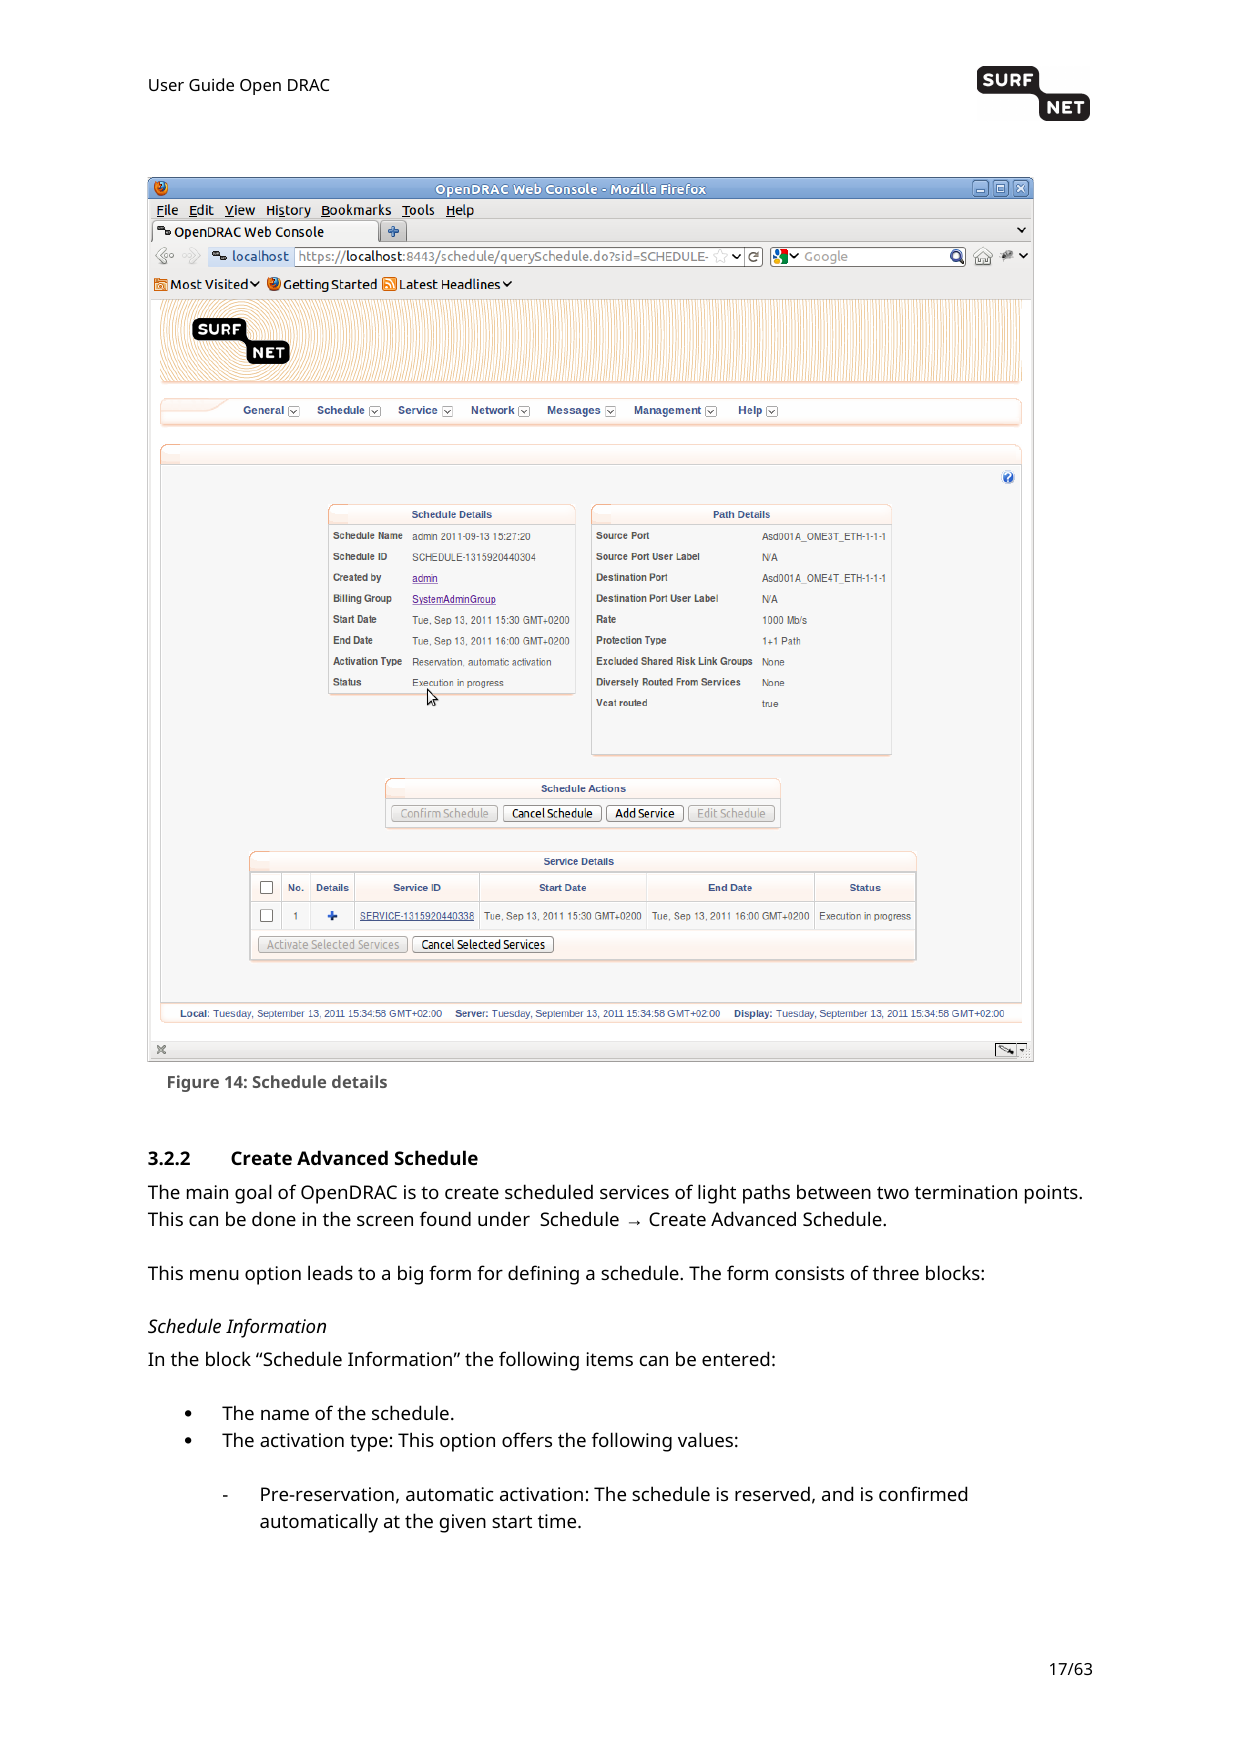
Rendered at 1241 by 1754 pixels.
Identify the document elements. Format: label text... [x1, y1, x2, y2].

text Pre-reservation, automatic activation: The schedule is reserved, and is confirmed automatically at the given start time. [222, 1480, 1092, 1534]
text The name of the schedule. [185, 1399, 1092, 1426]
text The main goal of OpenDRAC is to create scheduled services of light paths between two termination points. This can be done in the screen found under Schedule → Create Advanced Schedule. [148, 1177, 1092, 1232]
text In the block “Schedule Information” the following items can be entered: [148, 1345, 1092, 1372]
picture [977, 66, 1090, 121]
subtitle Create Advanced Schedule [148, 1146, 1092, 1171]
subtitle Schedule Information [148, 1313, 1092, 1338]
picture [147, 177, 1034, 1062]
text The activation type: This option offers the following values: [185, 1426, 1092, 1453]
text This menu option leads to a big form for defining a schedule. The form consists of three blocks: [148, 1259, 1092, 1286]
